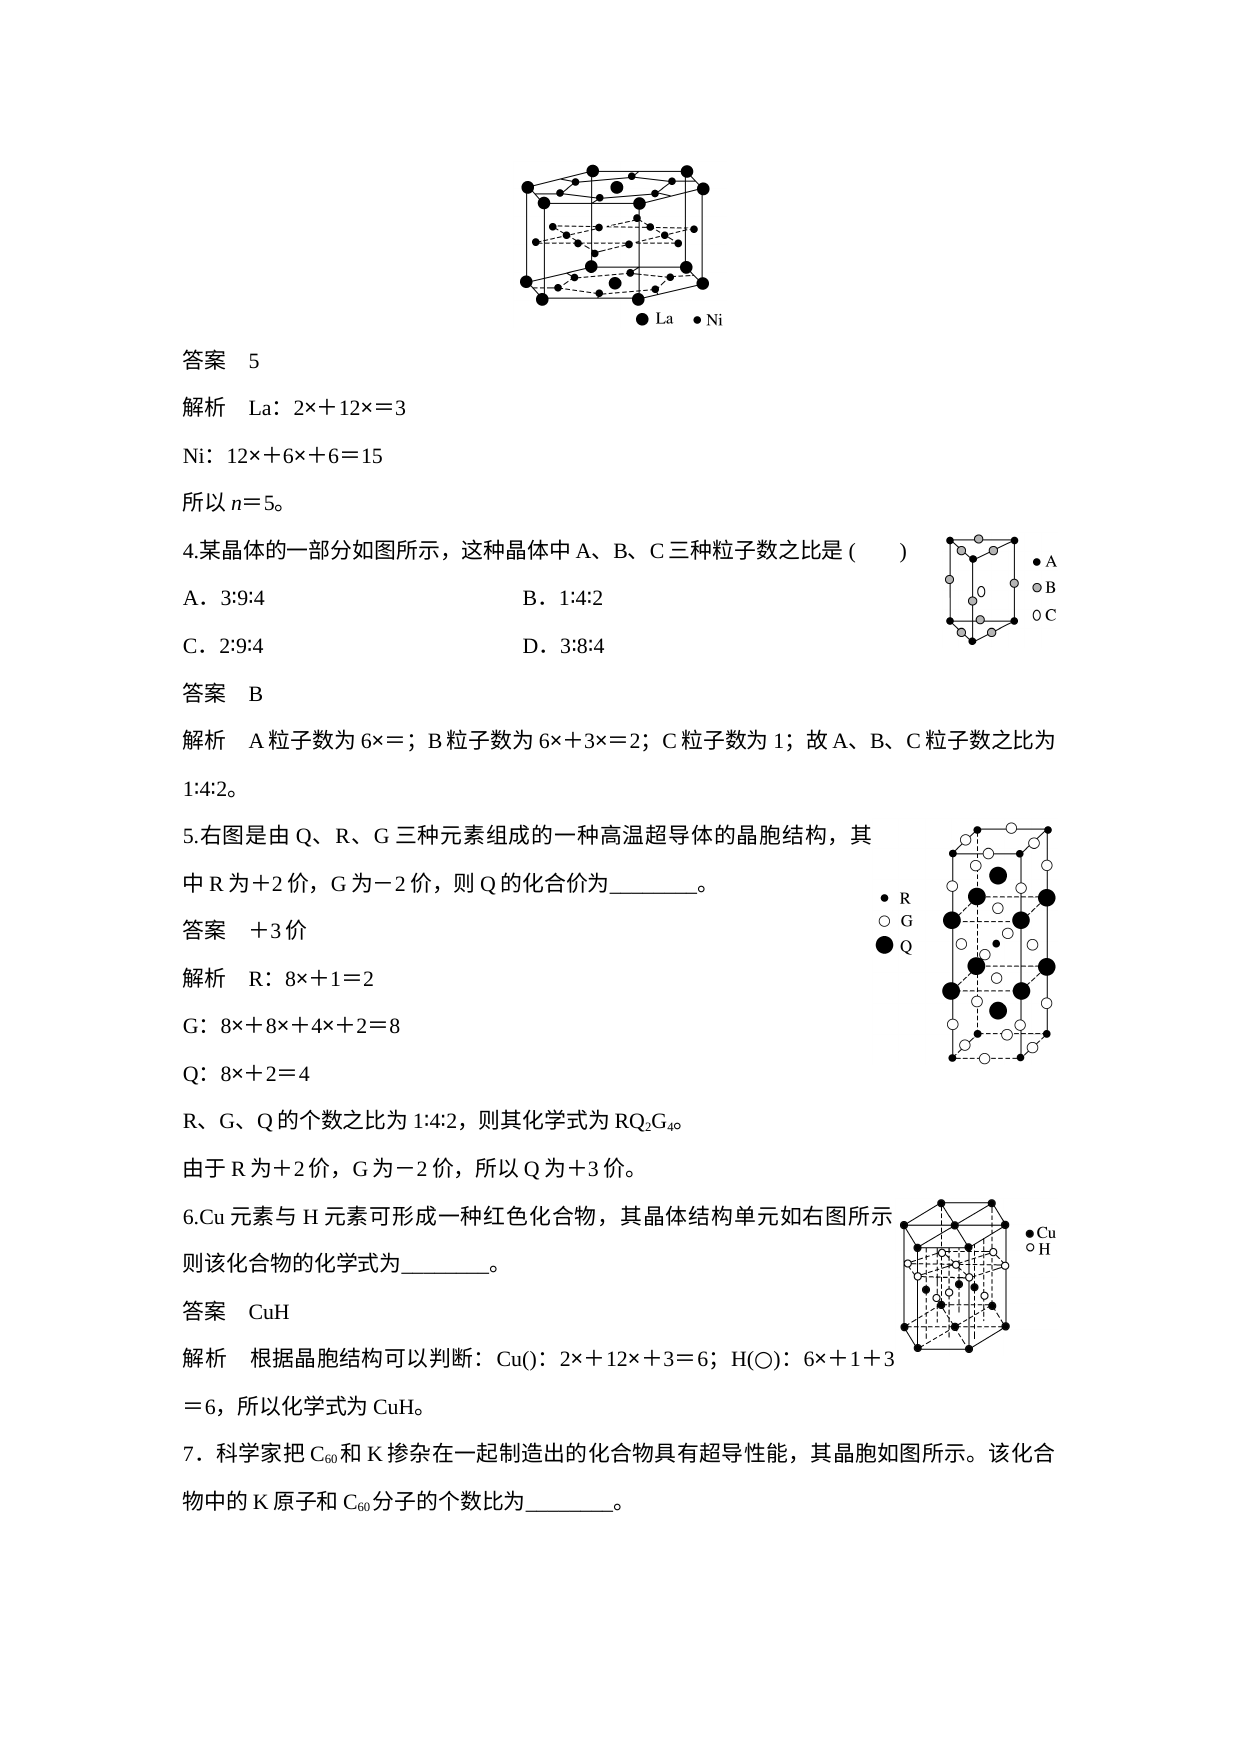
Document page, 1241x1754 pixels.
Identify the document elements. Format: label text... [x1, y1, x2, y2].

text 6.Cu元素与H元素可形成一种红色化合物，其晶体结构单元如右图所示。则该化合物的化学式为________。 [183, 1199, 895, 1278]
text R、G、Q的个数之比为1∶4∶2，则其化学式为RQ2G4。 [183, 1103, 1058, 1135]
text 答案 ＋3价 [183, 913, 872, 945]
text 解析 La：2×＋12×＝3 [183, 390, 1058, 422]
picture [513, 161, 727, 328]
text 答案 B [183, 676, 1058, 707]
text C．2∶9∶4 D．3∶8∶4 [183, 628, 1058, 660]
text A．3∶9∶4 B．1∶4∶2 [183, 580, 942, 612]
text 4.某晶体的一部分如图所示，这种晶体中A、B、C三种粒子数之比是 ( ) [183, 533, 942, 564]
text 5.右图是由Q、R、G三种元素组成的一种高温超导体的晶胞结构，其中R为＋2价，G为－2价，则Q的化合价为________。 [183, 818, 872, 897]
text 答案 CuH [183, 1294, 895, 1325]
text 由于R为＋2价，G为－2价，所以Q为＋3价。 [183, 1151, 1058, 1183]
text 7．科学家把C60和K掺杂在一起制造出的化合物具有超导性能，其晶胞如图所示。该化合物中的K原子和C60分子的个数比为________。 [183, 1436, 1058, 1515]
text G：8×＋8×＋4×＋2＝8 [183, 1008, 872, 1040]
picture [895, 1198, 1058, 1356]
text Q：8×＋2＝4 [183, 1056, 1058, 1088]
text Ni：12×＋6×＋6＝15 [183, 438, 1058, 469]
picture [942, 532, 1058, 648]
text 解析 A粒子数为6×＝；B粒子数为6×＋3×＝2；C粒子数为1；故A、B、C粒子数之比为1∶4∶2。 [183, 723, 1058, 802]
text 所以n＝5。 [183, 485, 1058, 517]
picture [872, 818, 1058, 1065]
text 解析 根据晶胞结构可以判断：Cu()：2×＋12×＋3＝6；H(○)：6×＋1＋3＝6，所以化学式为CuH。 [183, 1341, 1058, 1420]
text 答案 5 [183, 343, 1058, 374]
text 解析 R：8×＋1＝2 [183, 961, 872, 992]
